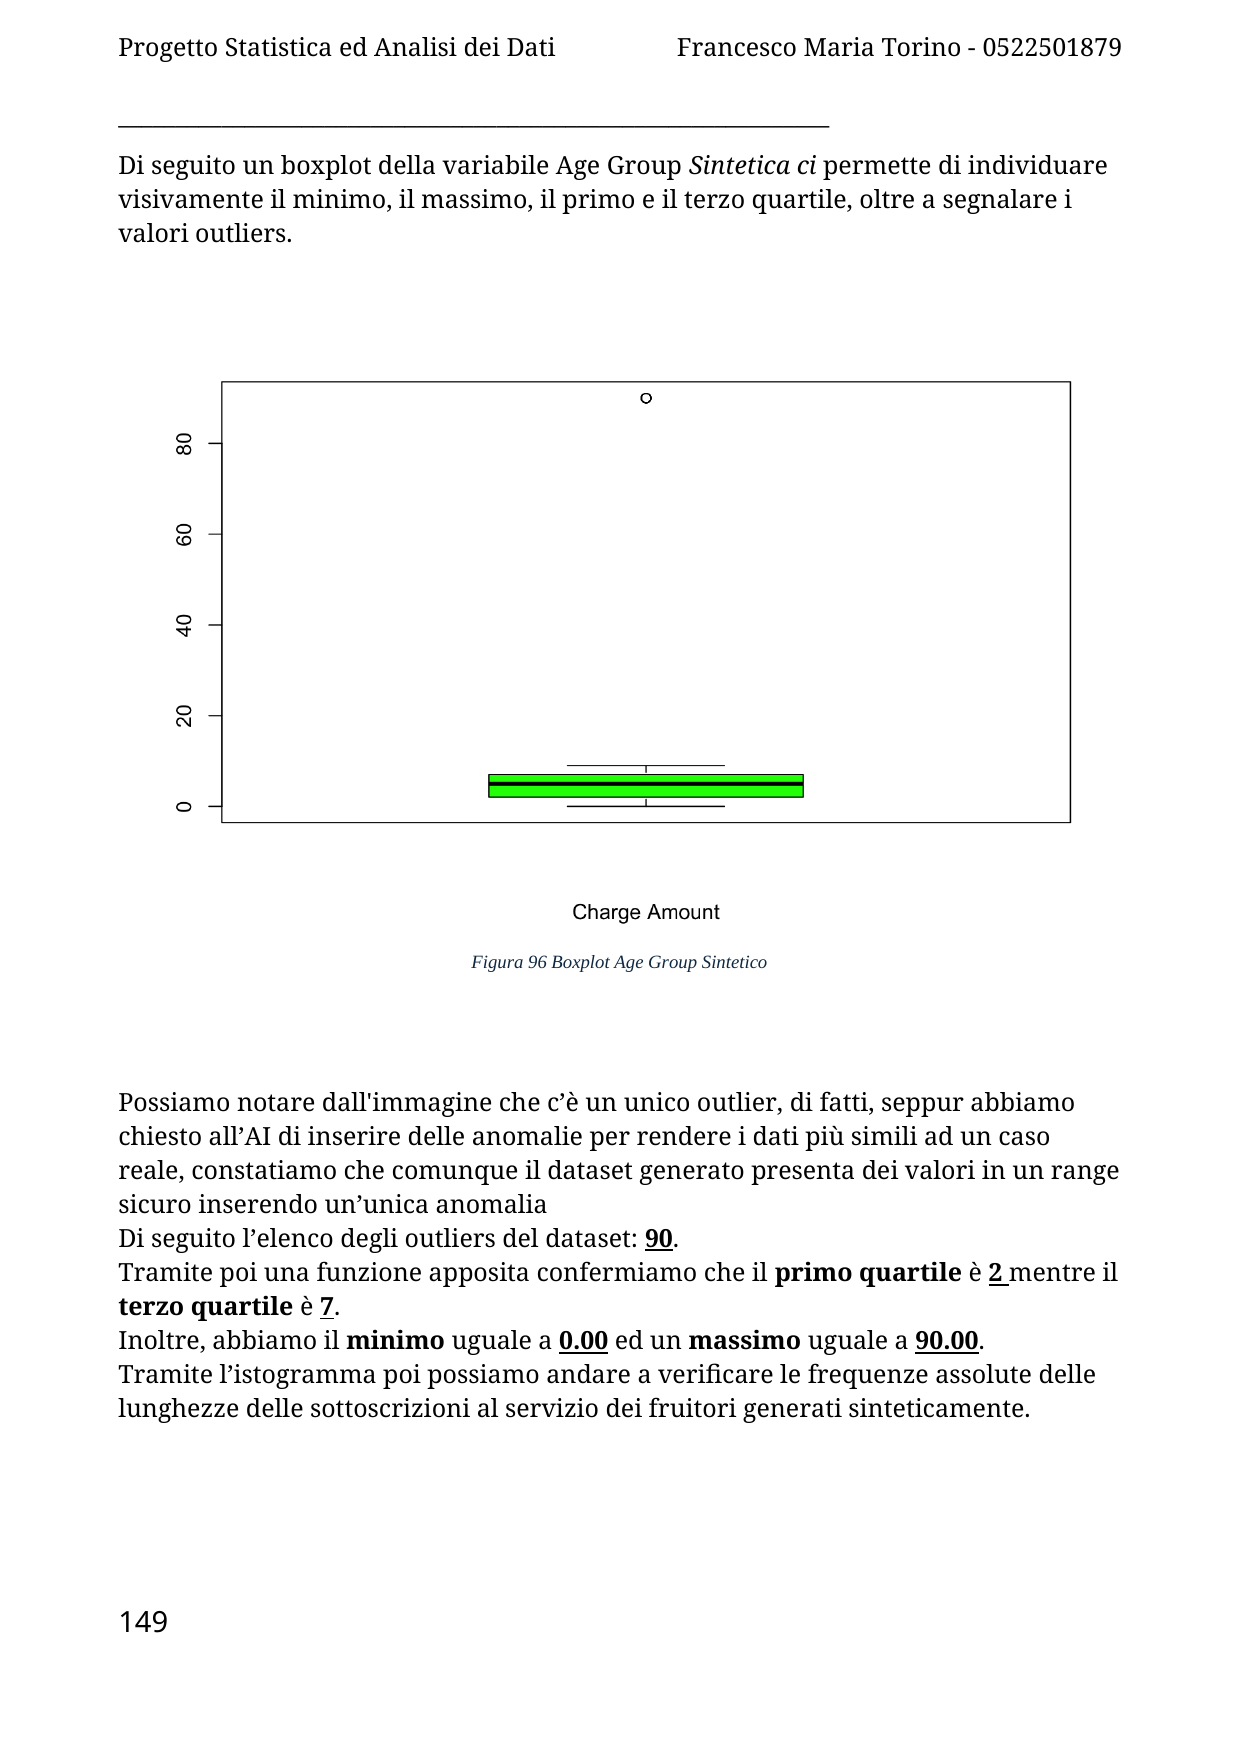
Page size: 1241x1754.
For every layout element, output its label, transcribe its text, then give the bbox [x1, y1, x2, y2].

text Tramite l’istogramma poi possiamo andare a verificare le frequenze assolute delle lunghezze delle sottoscrizioni al servizio dei fruitori generati sinteticamente. [118, 1357, 1122, 1425]
text Possiamo notare dall'immagine che c’è un unico outlier, di fatti, seppur abbiamo chiesto all’AI di inserire delle anomalie per rendere i dati più simili ad un caso reale, constatiamo che comunque il dataset generato presenta dei valori in un range sicuro inserendo un’unica anomalia [118, 1084, 1122, 1221]
text Tramite poi una funzione apposita confermiamo che il primo quartile è 2 mentre il terzo quartile è 7. [118, 1255, 1122, 1323]
picture [118, 278, 1123, 951]
text Di seguito l’elenco degli outliers del dataset: 90. [118, 1221, 1122, 1255]
text Di seguito un boxplot della variabile Age Group Sintetica ci permette di individuare visivamente il minimo, il massimo, il primo e il terzo quartile, oltre a segnalare i valori outliers. [118, 148, 1122, 250]
text Inoltre, abbiamo il minimo uguale a 0.00 ed un massimo uguale a 90.00. [118, 1323, 1122, 1357]
